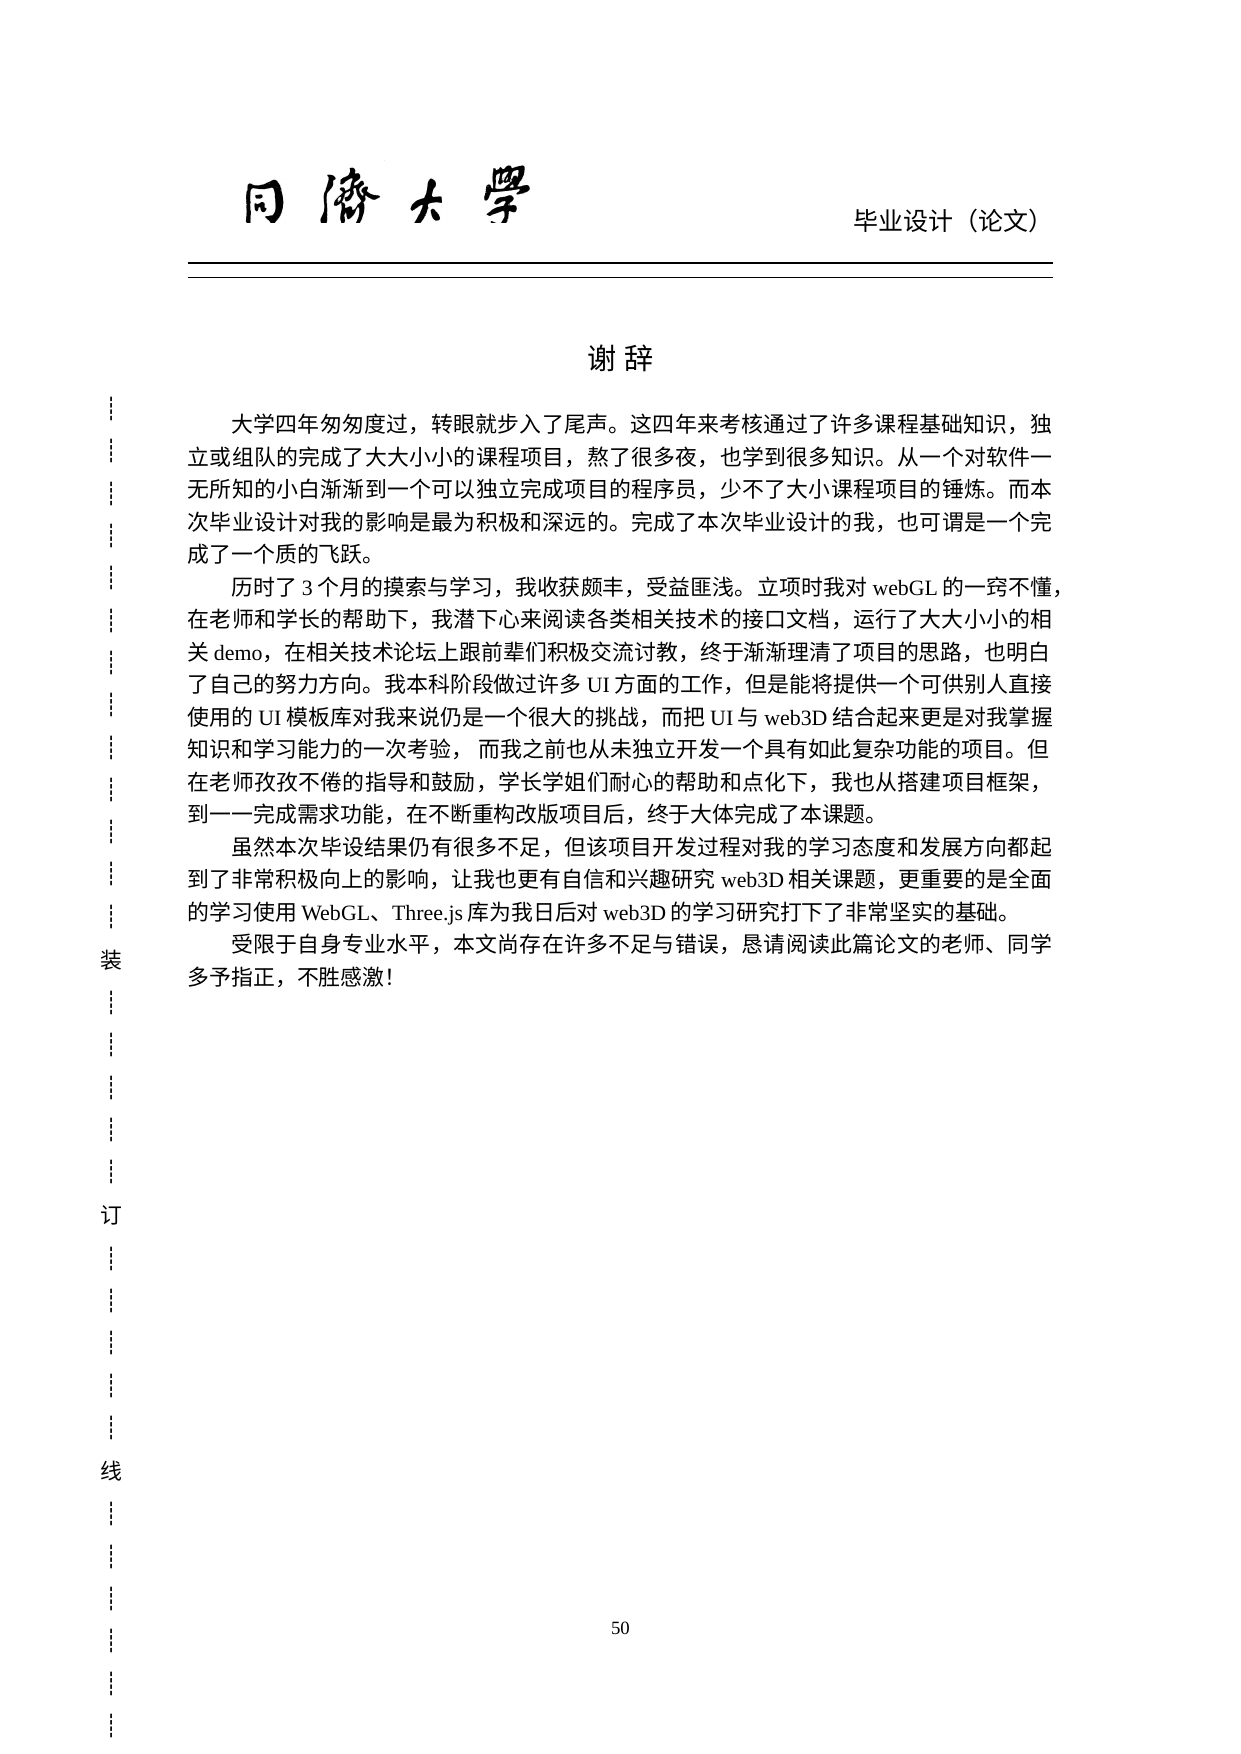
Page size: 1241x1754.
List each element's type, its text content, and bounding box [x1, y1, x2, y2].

picture [224, 157, 548, 223]
text 虽然本次毕设结果仍有很多不足，但该项目开发过程对我的学习态度和发展方向都起到了非常积极向上的影响，让我也更有自信和兴趣研究web3D相关课题，更重要的是全面的学习使用WebGL、Three.js库为我日后对web3D的学习研究打下了非常坚实的基础。 [187, 829, 1053, 927]
text 受限于自身专业水平，本文尚存在许多不足与错误，恳请阅读此篇论文的老师、同学多予指正，不胜感激！ [187, 927, 1053, 992]
text 历时了3个月的摸索与学习，我收获颇丰，受益匪浅。立项时我对webGL的一窍不懂，在老师和学长的帮助下，我潜下心来阅读各类相关技术的接口文档，运行了大大小小的相关demo，在相关技术论坛上跟前辈们积极交流讨教，终于渐渐理清了项目的思路，也明白了自己的努力方向。我本科阶段做过许多UI方面的工作，但是能将提供一个可供别人直接使用的UI模板库对我来说仍是一个很大的挑战，而把UI与web3D结合起来更是对我掌握知识和学习能力的一次考验， 而我之前也从未独立开发一个具有如此复杂功能的项目。但在老师孜孜不倦的指导和鼓励，学长学姐们耐心的帮助和点化下，我也从搭建项目框架，到一一完成需求功能，在不断重构改版项目后，终于大体完成了本课题。 [187, 569, 1053, 829]
text 大学四年匆匆度过，转眼就步入了尾声。这四年来考核通过了许多课程基础知识，独立或组队的完成了大大小小的课程项目，熬了很多夜，也学到很多知识。从一个对软件一无所知的小白渐渐到一个可以独立完成项目的程序员，少不了大小课程项目的锤炼。而本次毕业设计对我的影响是最为积极和深远的。完成了本次毕业设计的我，也可谓是一个完成了一个质的飞跃。 [187, 407, 1053, 569]
subtitle 谢 辞 [187, 325, 1053, 390]
